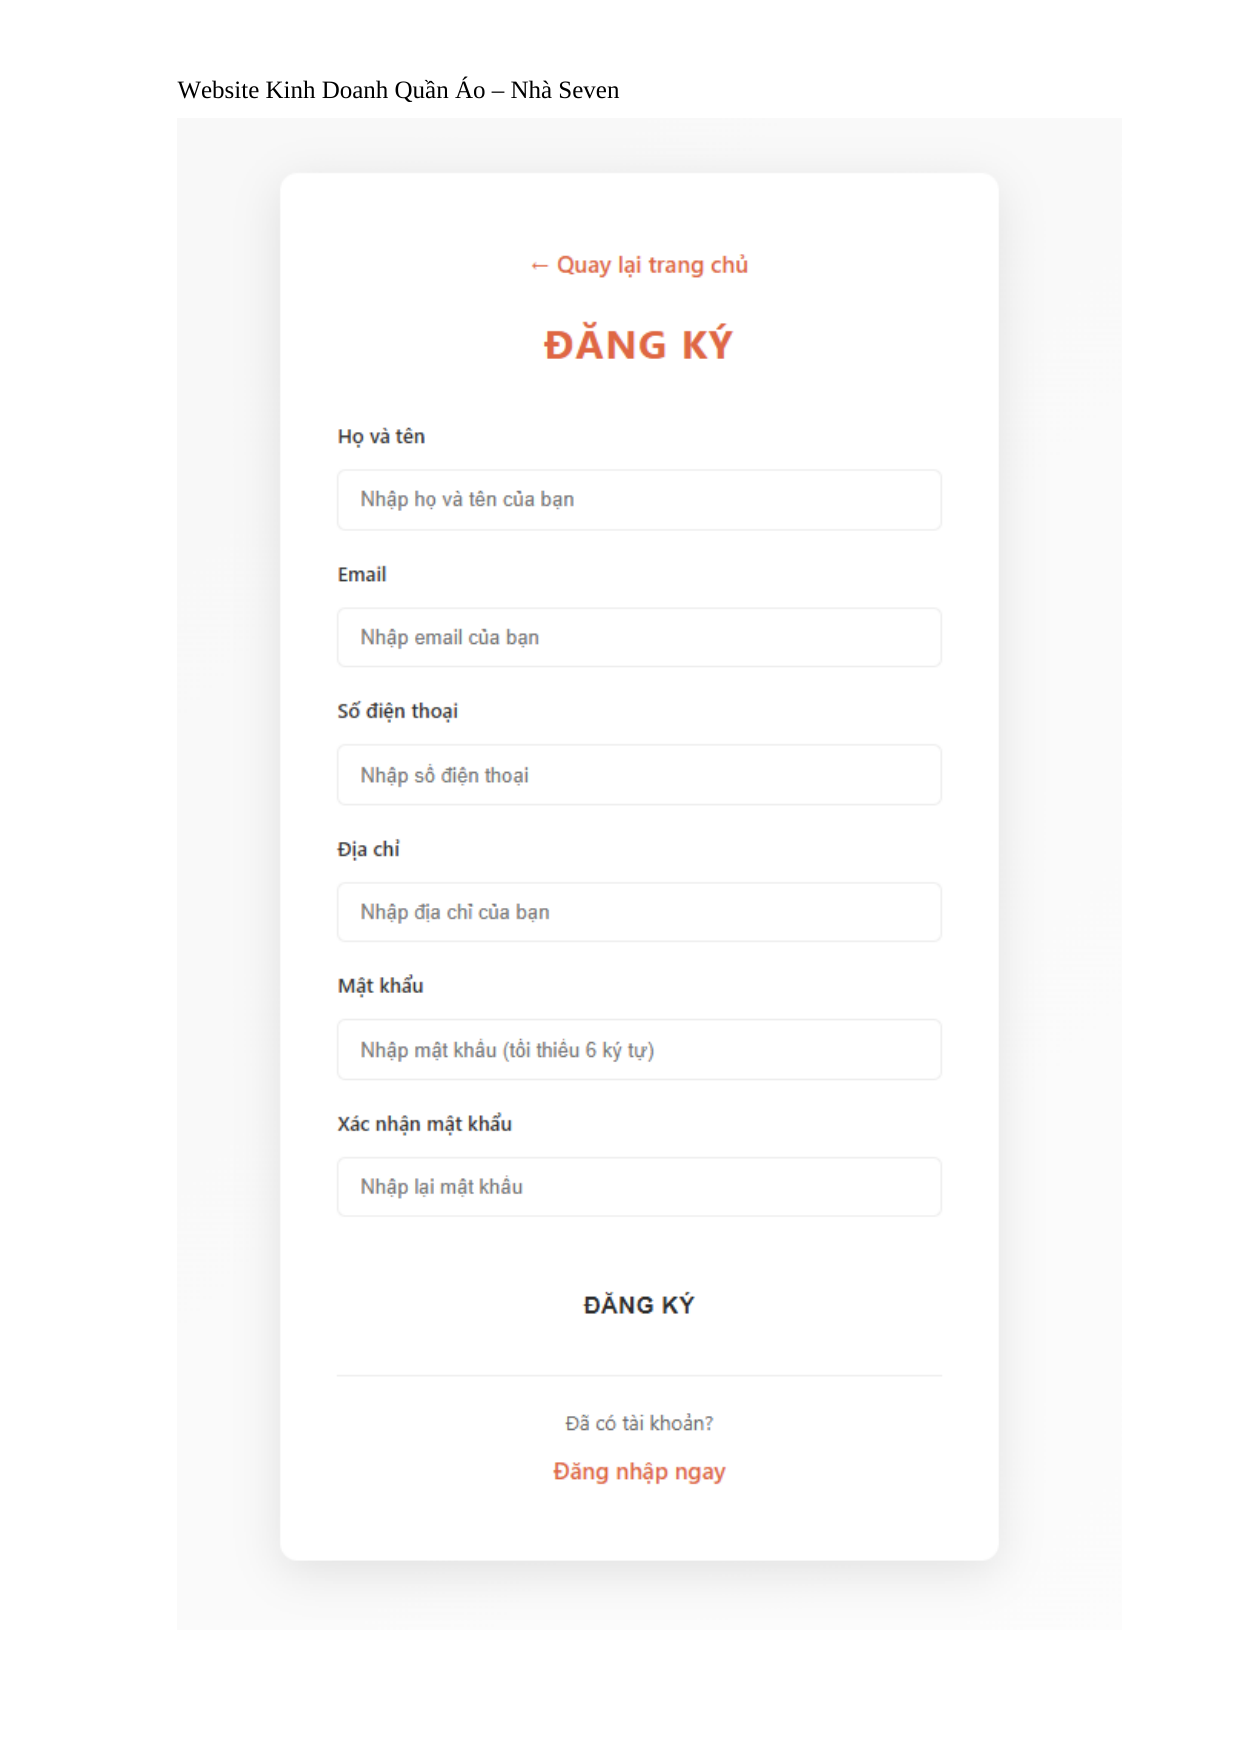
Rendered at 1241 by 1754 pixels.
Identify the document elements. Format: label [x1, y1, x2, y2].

picture [177, 118, 1122, 1630]
